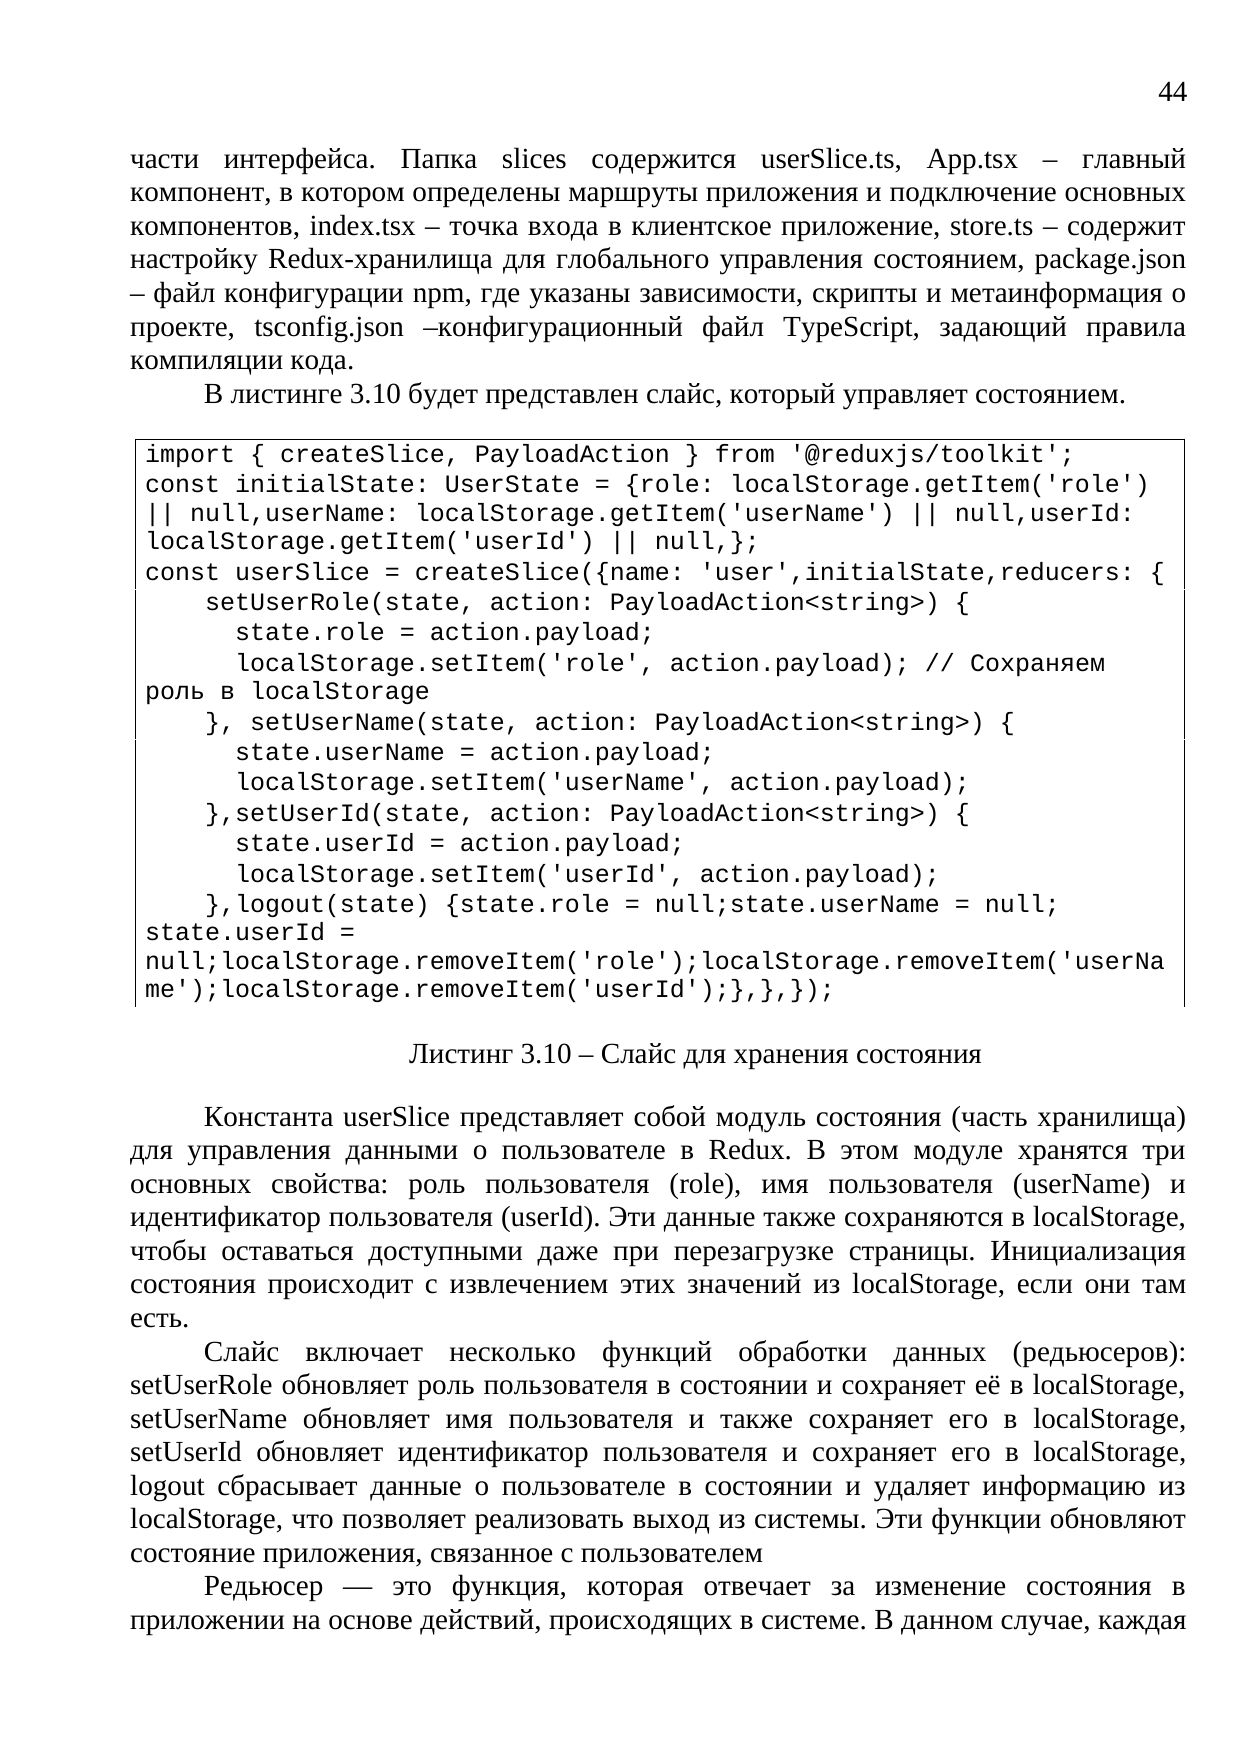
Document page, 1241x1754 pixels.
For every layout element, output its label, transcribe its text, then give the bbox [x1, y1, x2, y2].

text localStorage.setItem('userId', action.payload); [136, 861, 1184, 892]
text }, setUserName(state, action: PayloadAction<string>) { [136, 709, 1184, 739]
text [130, 1568, 1187, 1636]
text },setUserId(state, action: PayloadAction<string>) { [136, 800, 1184, 831]
text const userSlice = createSlice({name: 'user',initialState,reducers: { [136, 559, 1184, 589]
text В листинге 3.10 будет представлен слайс, который управляет состоянием. [130, 376, 1187, 409]
text state.userName = action.payload; [136, 739, 1184, 770]
text localStorage.setItem('role', action.payload); // Сохраняем роль в localStorage [136, 650, 1184, 709]
text },logout(state) {state.role = null;state.userName = null; state.userId = null;localStorage.removeItem('role');localStorage.removeItem('userName');localStorage.removeItem('userId');},},}); [136, 892, 1184, 1007]
text Листинг 3.10 – Слайс для хранения состояния [130, 1036, 1187, 1070]
text localStorage.setItem('userName', action.payload); [136, 770, 1184, 800]
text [130, 141, 1187, 376]
text state.role = action.payload; [136, 620, 1184, 650]
text const initialState: UserState = {role: localStorage.getItem('role') || null,userName: localStorage.getItem('userName') || null,userId: localStorage.getItem('userId') || null,}; [136, 472, 1184, 559]
text state.userId = action.payload; [136, 831, 1184, 861]
text Константа userSlice представляет собой модуль состояния (часть хранилища) для управления данными о пользователе в Redux. В этом модуле хранятся три основных свойства: роль пользователя (role), имя пользователя (userName) и идентификатор пользователя (userId). Эти данные также сохраняются в localStorage, чтобы оставаться доступными даже при перезагрузке страницы. Инициализация состояния происходит с извлечением этих значений из localStorage, если они там есть. [130, 1099, 1187, 1334]
text Слайс включает несколько функций обработки данных (редьюсеров): setUserRole обновляет роль пользователя в состоянии и сохраняет её в localStorage, setUserName обновляет имя пользователя и также сохраняет его в localStorage, setUserId обновляет идентификатор пользователя и сохраняет его в localStorage, logout сбрасывает данные о пользователе в состоянии и удаляет информацию из localStorage, что позволяет реализовать выход из системы. Эти функции обновляют состояние приложения, связанное с пользователем [130, 1334, 1187, 1568]
text import { createSlice, PayloadAction } from '@reduxjs/toolkit'; [136, 440, 1184, 472]
text setUserRole(state, action: PayloadAction<string>) { [136, 589, 1184, 620]
